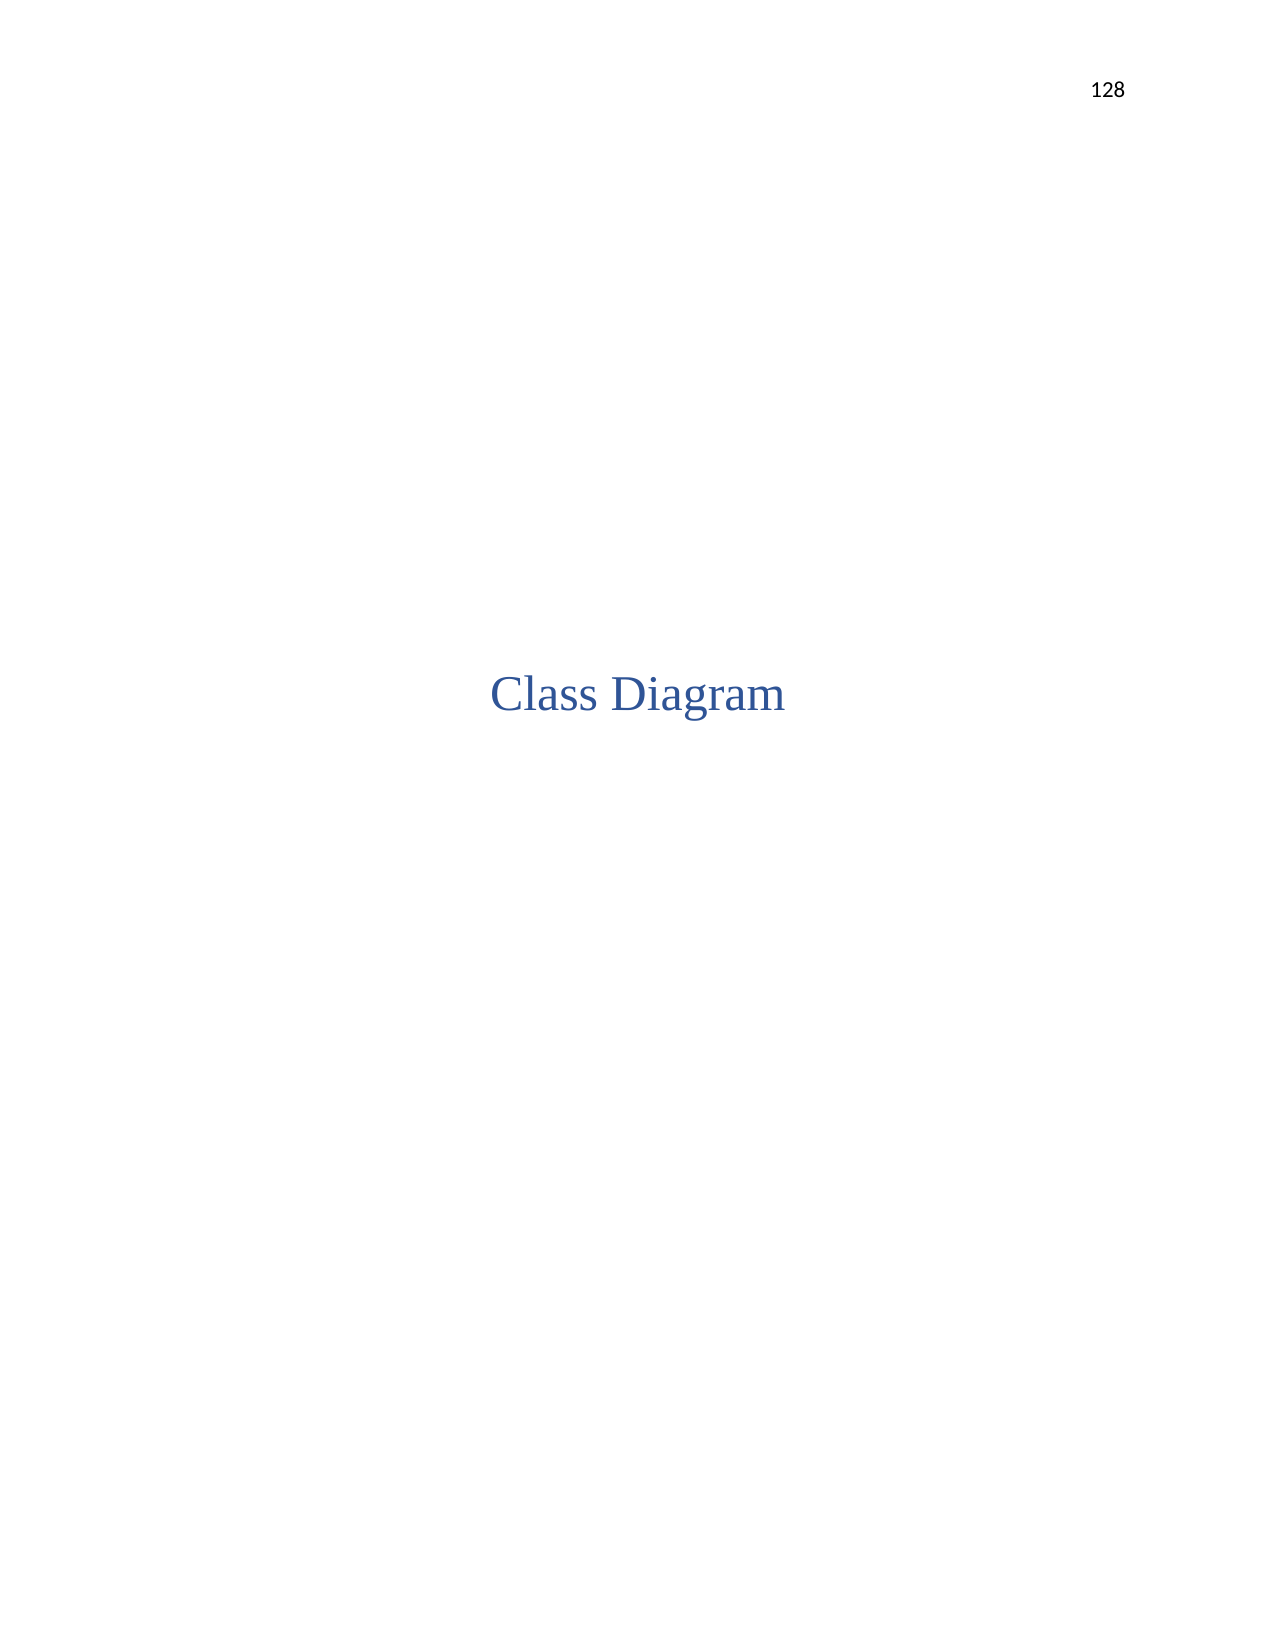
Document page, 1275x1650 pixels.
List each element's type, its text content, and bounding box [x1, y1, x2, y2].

subtitle Class Diagram [150, 664, 1125, 722]
